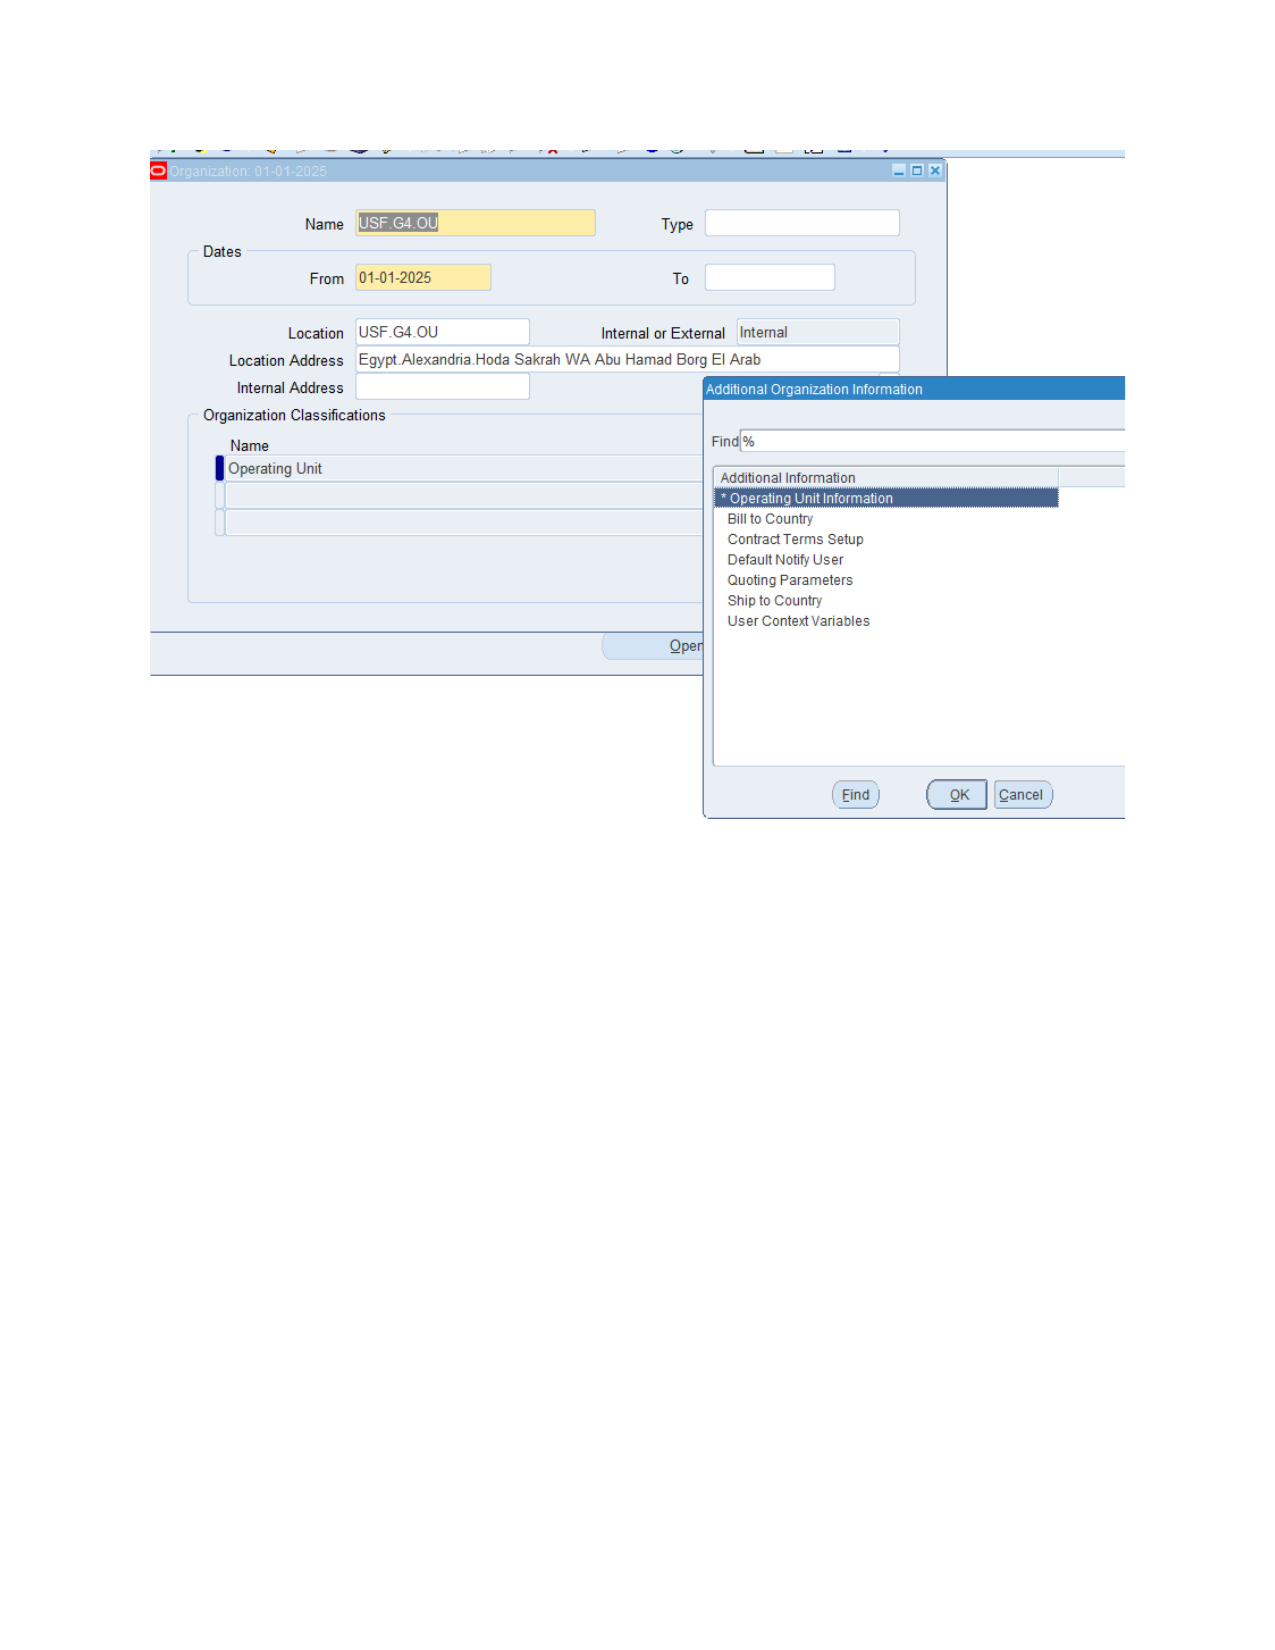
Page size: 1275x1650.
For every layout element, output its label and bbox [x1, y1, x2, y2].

picture [150, 150, 1125, 819]
